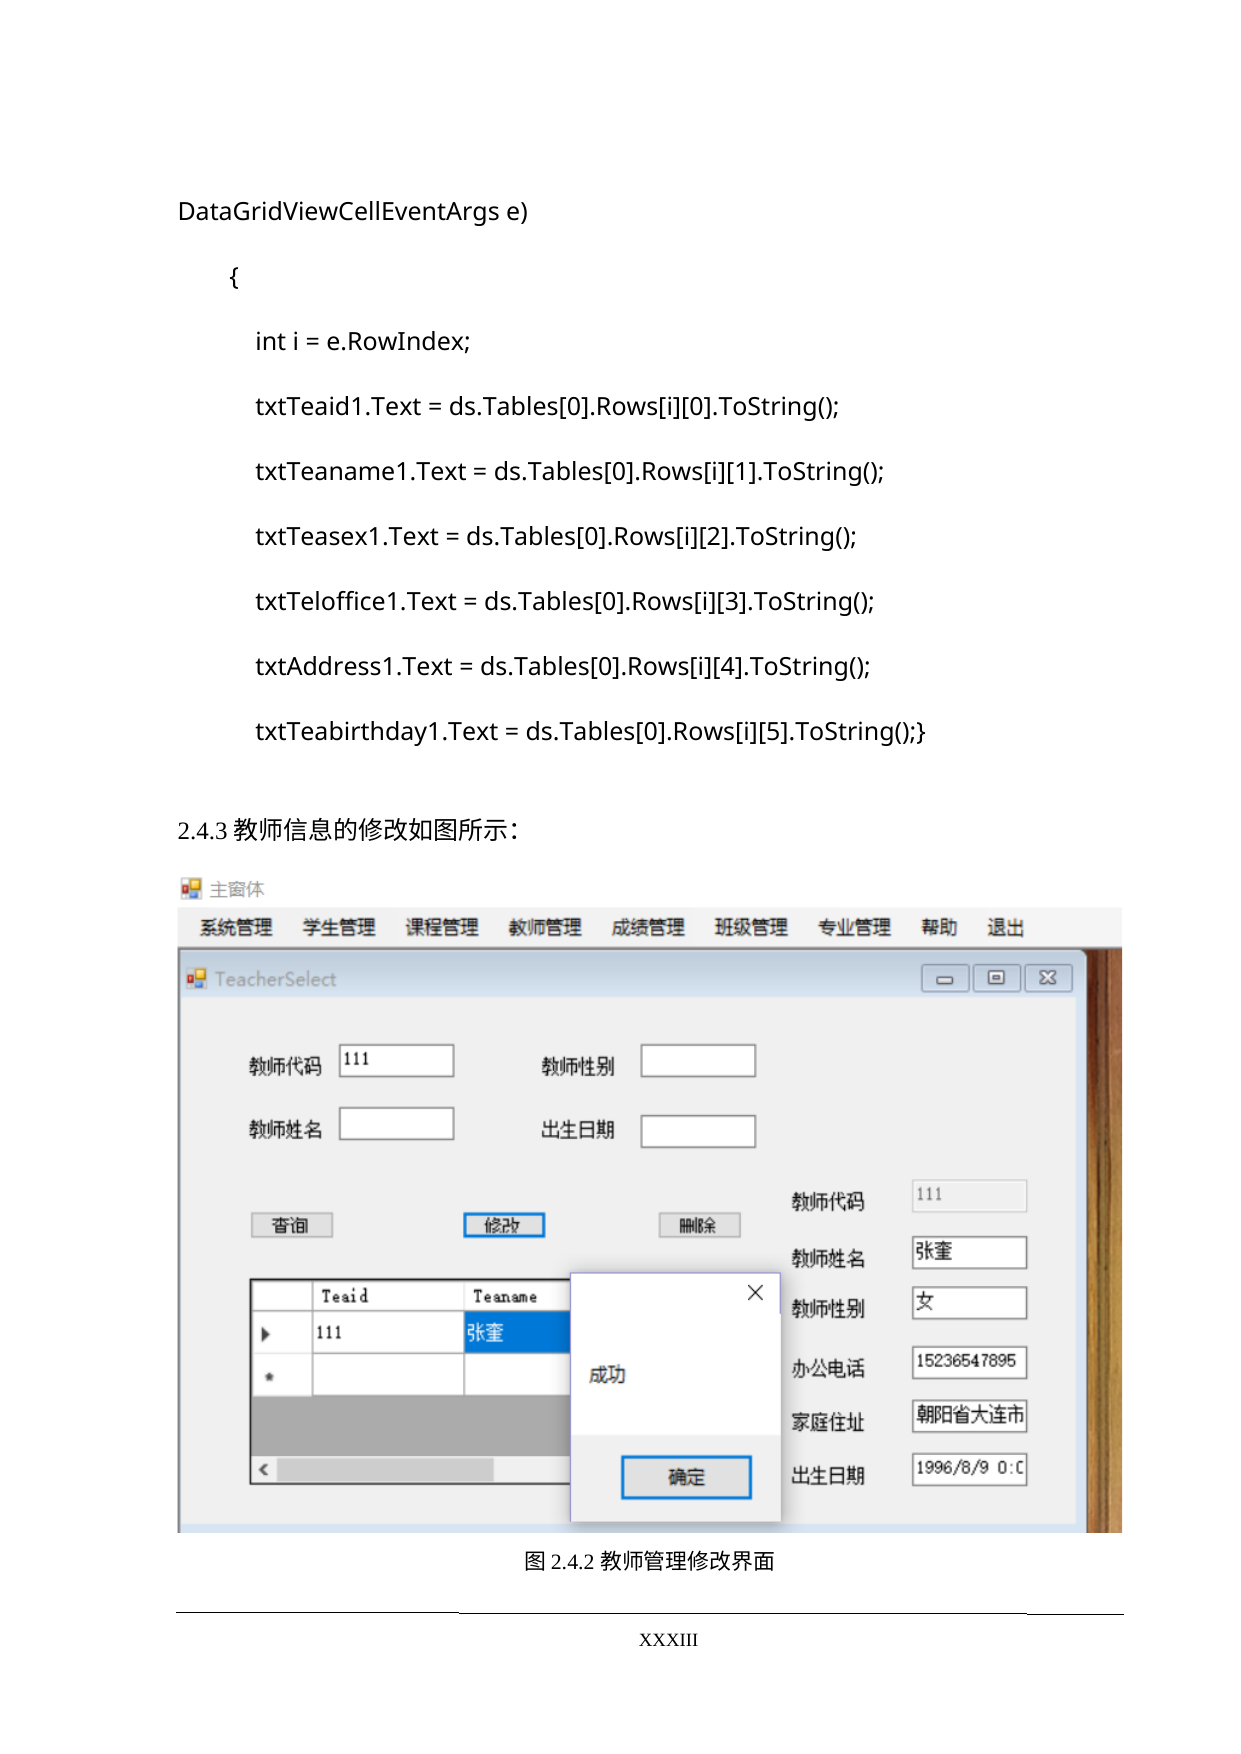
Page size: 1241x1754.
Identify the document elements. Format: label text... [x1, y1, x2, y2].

text txtTeloffice1.Text = ds.Tables[0].Rows[i][3].ToString(); [177, 568, 1122, 633]
picture [177, 871, 1123, 1533]
text { [177, 243, 1122, 308]
text txtTeaname1.Text = ds.Tables[0].Rows[i][1].ToString(); [177, 438, 1122, 503]
text 2.4.3 教师信息的修改如图所示： [177, 796, 1122, 861]
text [177, 178, 1122, 243]
text txtTeabirthday1.Text = ds.Tables[0].Rows[i][5].ToString();} [177, 698, 1122, 763]
text txtTeasex1.Text = ds.Tables[0].Rows[i][2].ToString(); [177, 503, 1122, 568]
text int i = e.RowIndex; [177, 308, 1122, 373]
text txtTeaid1.Text = ds.Tables[0].Rows[i][0].ToString(); [177, 373, 1122, 438]
text txtAddress1.Text = ds.Tables[0].Rows[i][4].ToString(); [177, 633, 1122, 698]
text 图2.4.2 教师管理修改界面 [177, 1543, 1122, 1576]
